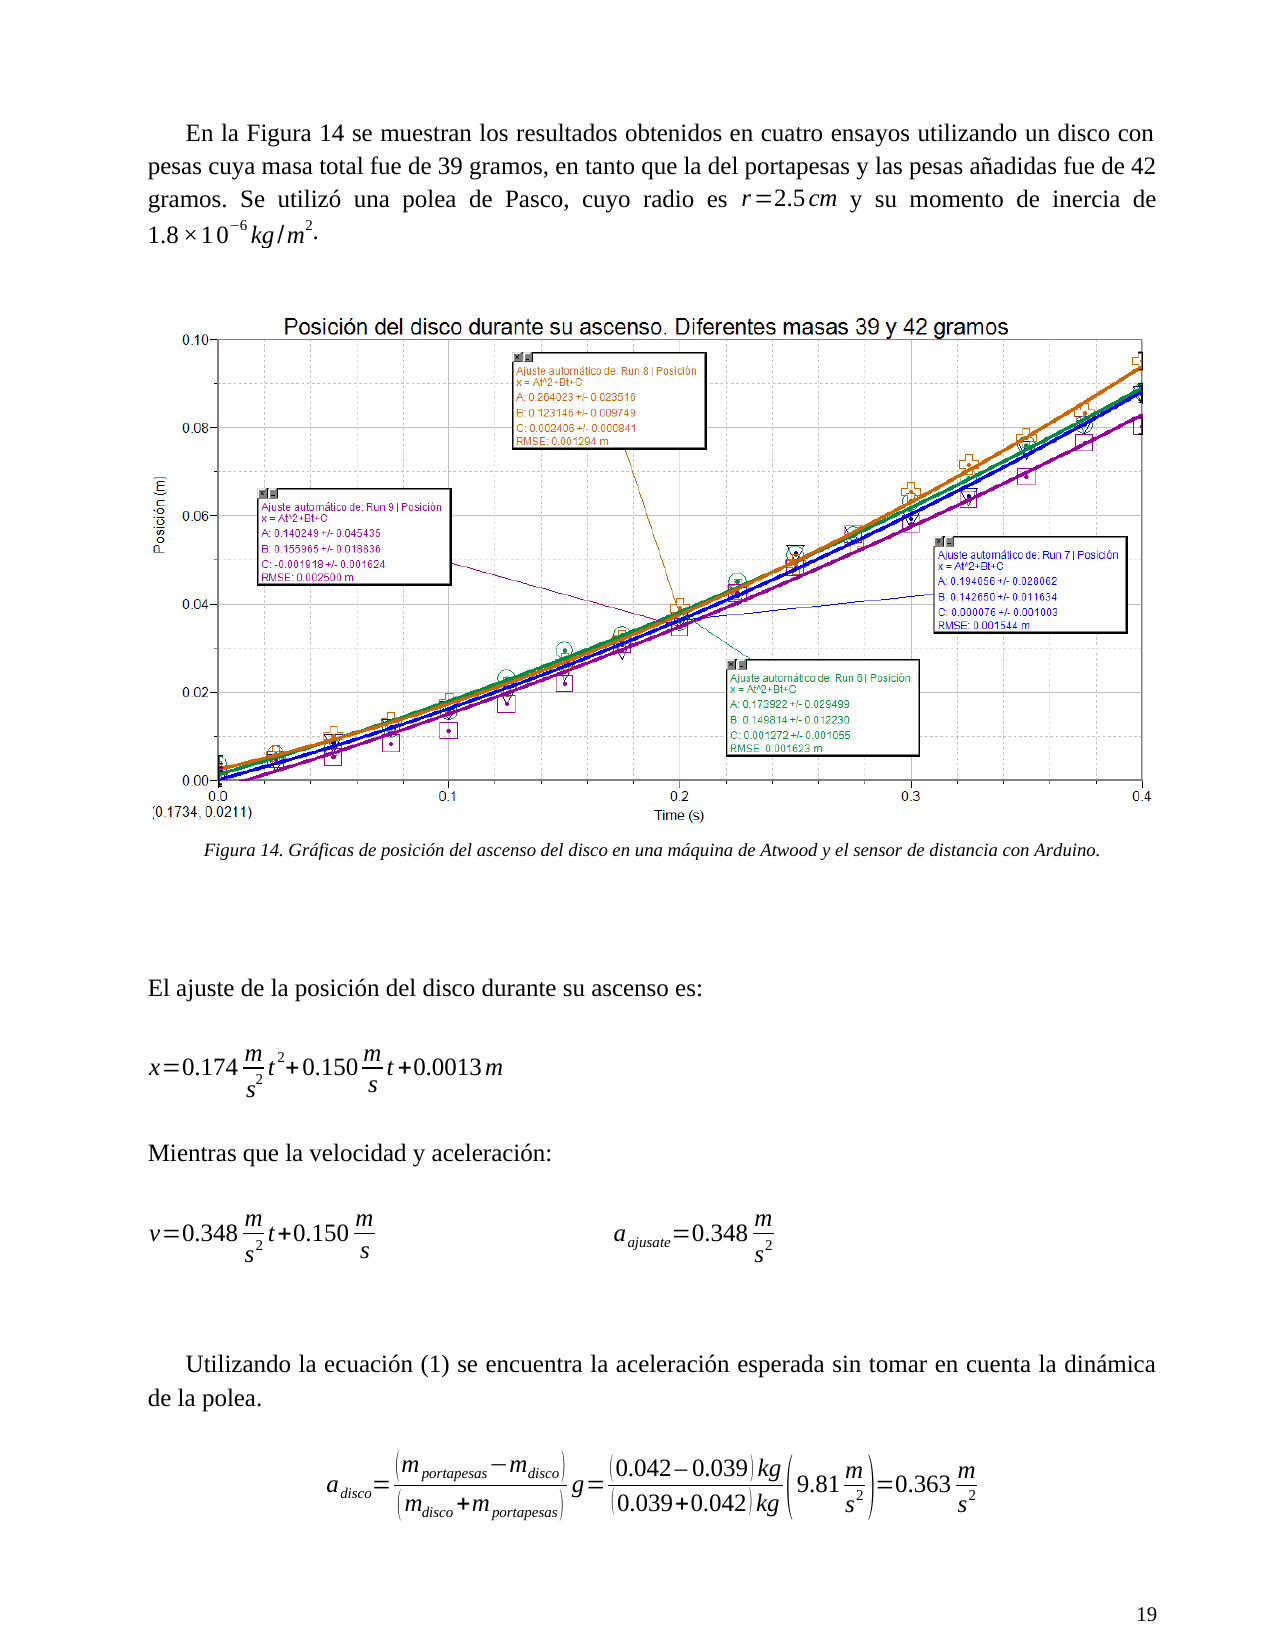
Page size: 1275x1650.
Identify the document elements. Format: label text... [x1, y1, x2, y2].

text Mientras que la velocidad y aceleración: [148, 1138, 1157, 1167]
text El ajuste de la posición del disco durante su ascenso es: [148, 973, 1157, 1002]
text Figura 14. Gráficas de posición del ascenso del disco en una máquina de Atwood y el sensor de distancia con Arduino. [148, 839, 1157, 861]
text Utilizando la ecuación (1) se encuentra la aceleración esperada sin tomar en cuenta la dinámica de la polea. [148, 1349, 1157, 1411]
text En la Figura 14 se muestran los resultados obtenidos en cuatro ensayos utilizando un disco con pesas cuya masa total fue de 39 gramos, en tanto que la del portapesas y las pesas añadidas fue de 42 gramos. Se utilizó una polea de Pasco, cuyo radio es y su momento de inercia de . [148, 118, 1157, 248]
picture [153, 314, 1152, 827]
